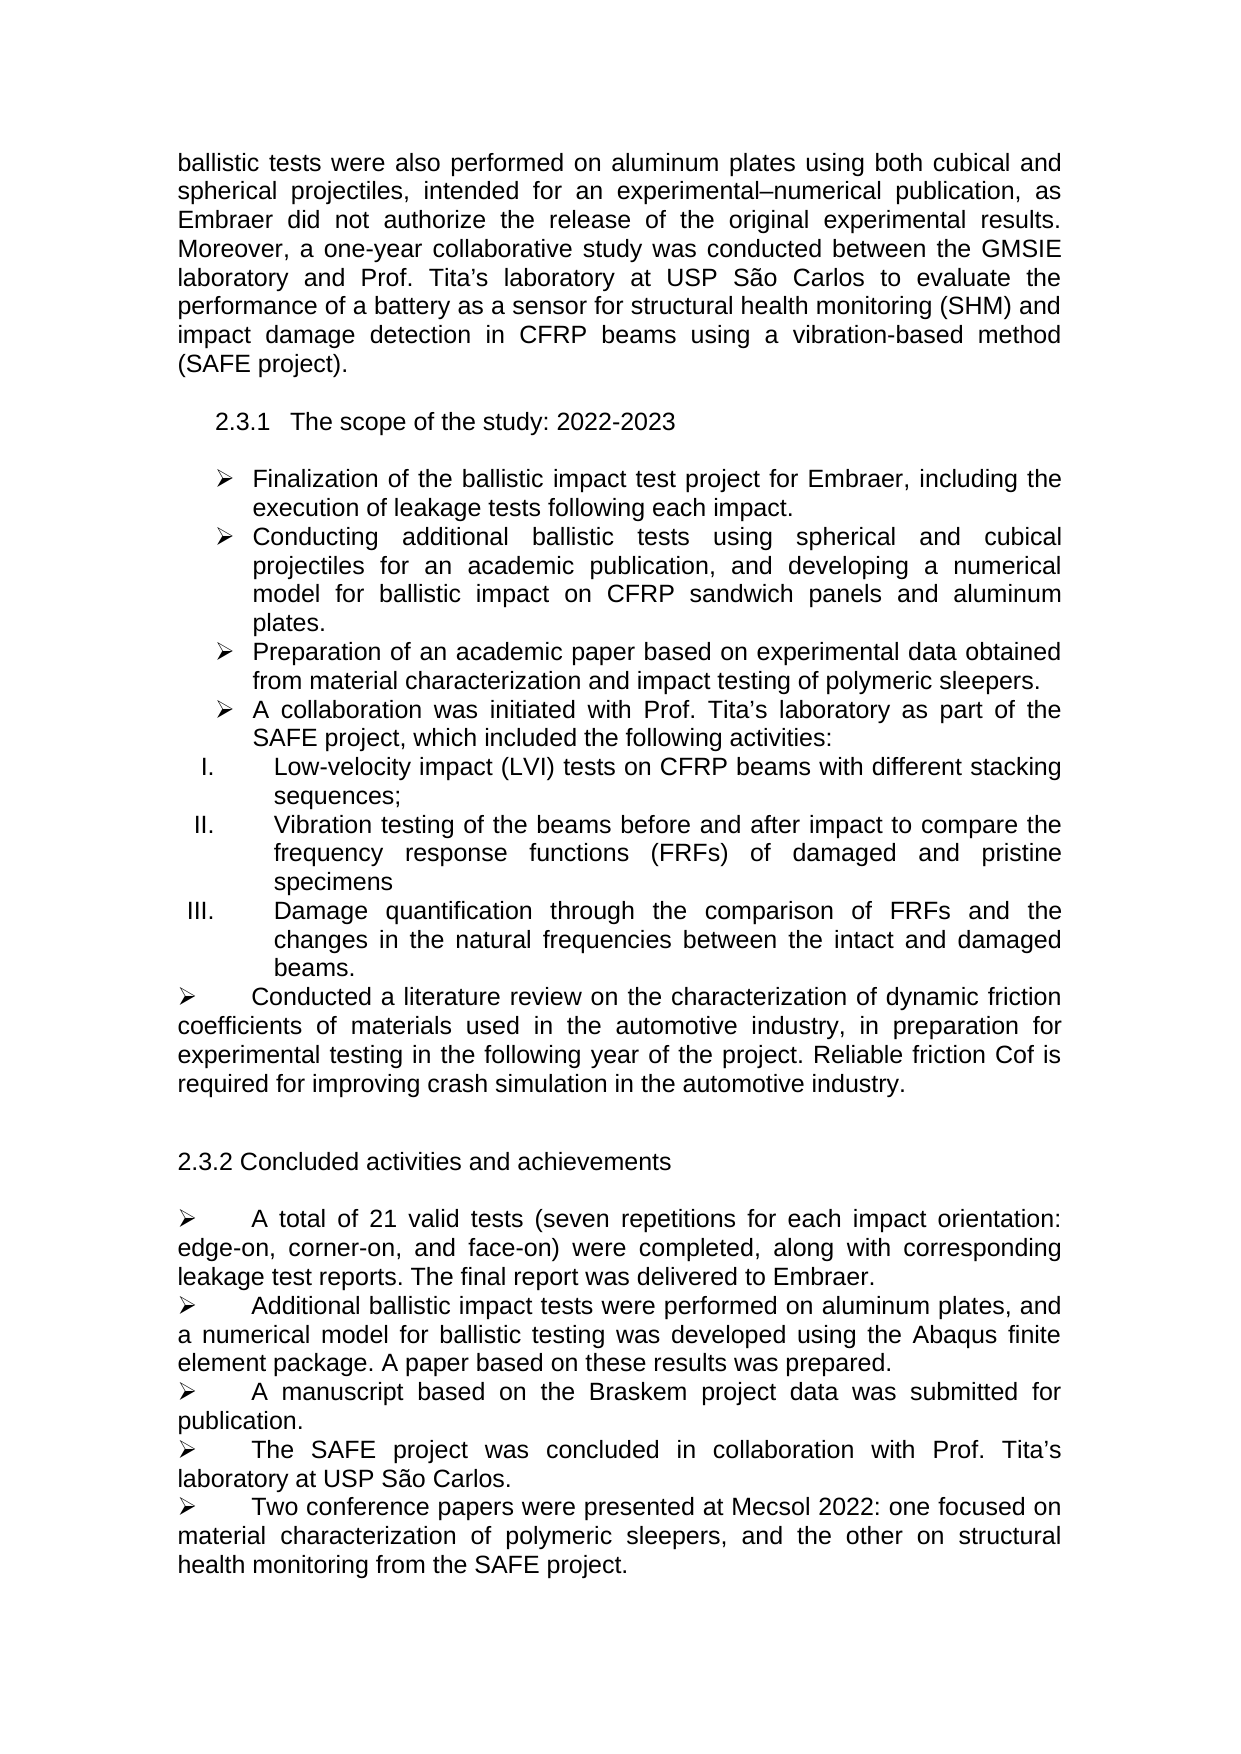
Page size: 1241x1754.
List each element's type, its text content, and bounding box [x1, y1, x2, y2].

list Two conference papers were presented at Mecsol 2022: one focused on material characterization of polymeric sleepers, and the other on structural health monitoring from the SAFE project. [177, 1492, 1063, 1579]
list The SAFE project was concluded in collaboration with Prof. Tita’s laboratory at USP São Carlos. [177, 1435, 1063, 1492]
subtitle 2.3.2 Concluded activities and achievements [177, 1147, 1063, 1176]
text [177, 148, 1063, 378]
list Preparation of an academic paper based on experimental data obtained from material characterization and impact testing of polymeric sleepers. [215, 637, 1063, 694]
list A collaboration was initiated with Prof. Tita’s laboratory as part of the SAFE project, which included the following activities: [215, 694, 1063, 752]
list Finalization of the ballistic impact test project for Embraer, including the execution of leakage tests following each impact. [215, 464, 1063, 522]
list Conducting additional ballistic tests using spherical and cubical projectiles for an academic publication, and developing a numerical model for ballistic impact on CFRP sandwich panels and aluminum plates. [215, 522, 1063, 637]
list Vibration testing of the beams before and after impact to compare the frequency response functions (FRFs) of damaged and pristine specimens [214, 810, 1063, 896]
list Damage quantification through the comparison of FRFs and the changes in the natural frequencies between the intact and damaged beams. [214, 896, 1063, 982]
subtitle The scope of the study: 2022-2023 [215, 407, 1063, 436]
list Conducted a literature review on the characterization of dynamic friction coefficients of materials used in the automotive industry, in preparation for experimental testing in the following year of the project. Reliable friction Cof is required for improving crash simulation in the automotive industry. [177, 982, 1063, 1097]
list Additional ballistic impact tests were performed on aluminum plates, and a numerical model for ballistic testing was developed using the Abaqus finite element package. A paper based on these results was prepared. [177, 1291, 1063, 1377]
list A manuscript based on the Braskem project data was submitted for publication. [177, 1377, 1063, 1435]
list Low-velocity impact (LVI) tests on CFRP beams with different stacking sequences; [214, 752, 1063, 810]
list A total of 21 valid tests (seven repetitions for each impact orientation: edge-on, corner-on, and face-on) were completed, along with corresponding leakage test reports. The final report was delivered to Embraer. [177, 1204, 1063, 1291]
